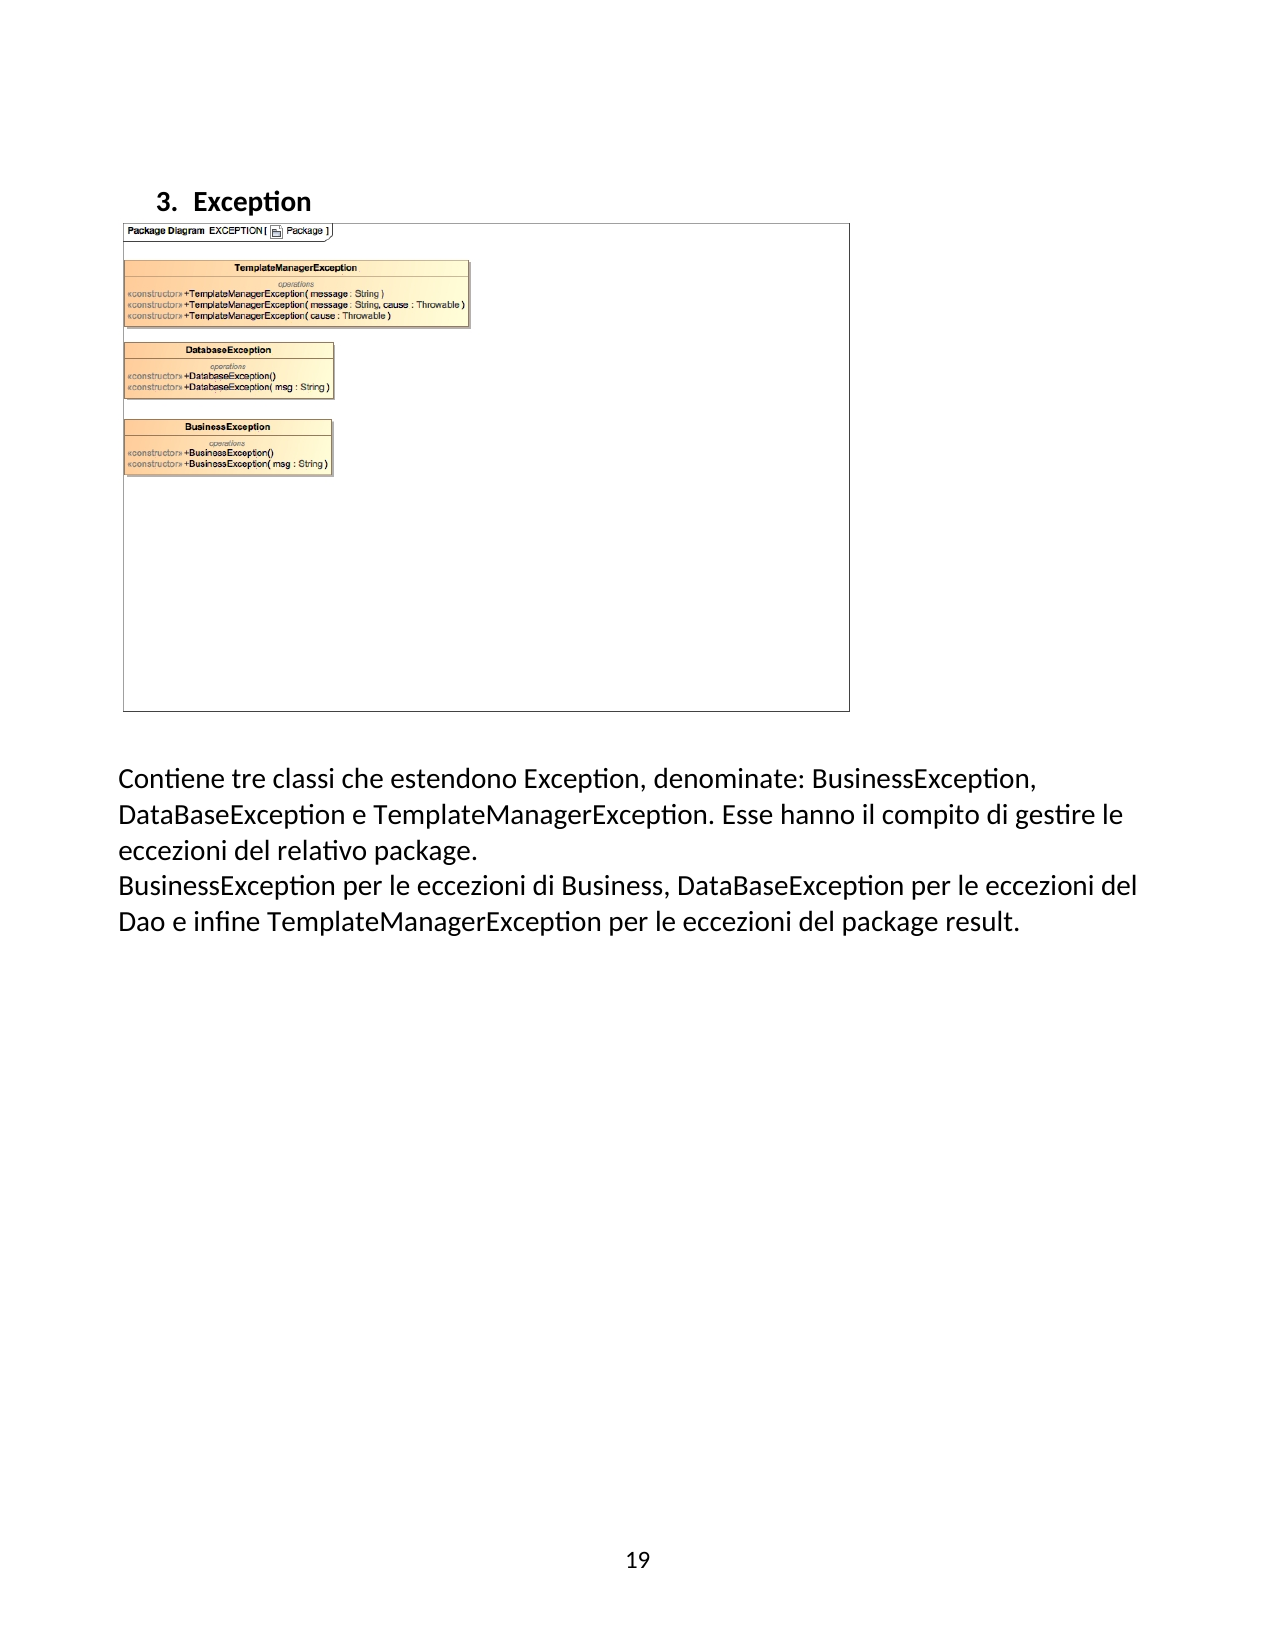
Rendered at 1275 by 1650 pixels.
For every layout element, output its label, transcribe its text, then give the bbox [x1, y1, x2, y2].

text BusinessException per le eccezioni di Business, DataBaseException per le eccezioni del Dao e infine TemplateManagerException per le eccezioni del package result. [118, 867, 1157, 938]
text Contiene tre classi che estendono Exception, denominate: BusinessException, DataBaseException e TemplateManagerException. Esse hanno il compito di gestire le eccezioni del relativo package. [118, 760, 1157, 867]
list Exception [156, 183, 1157, 219]
picture [118, 218, 853, 715]
